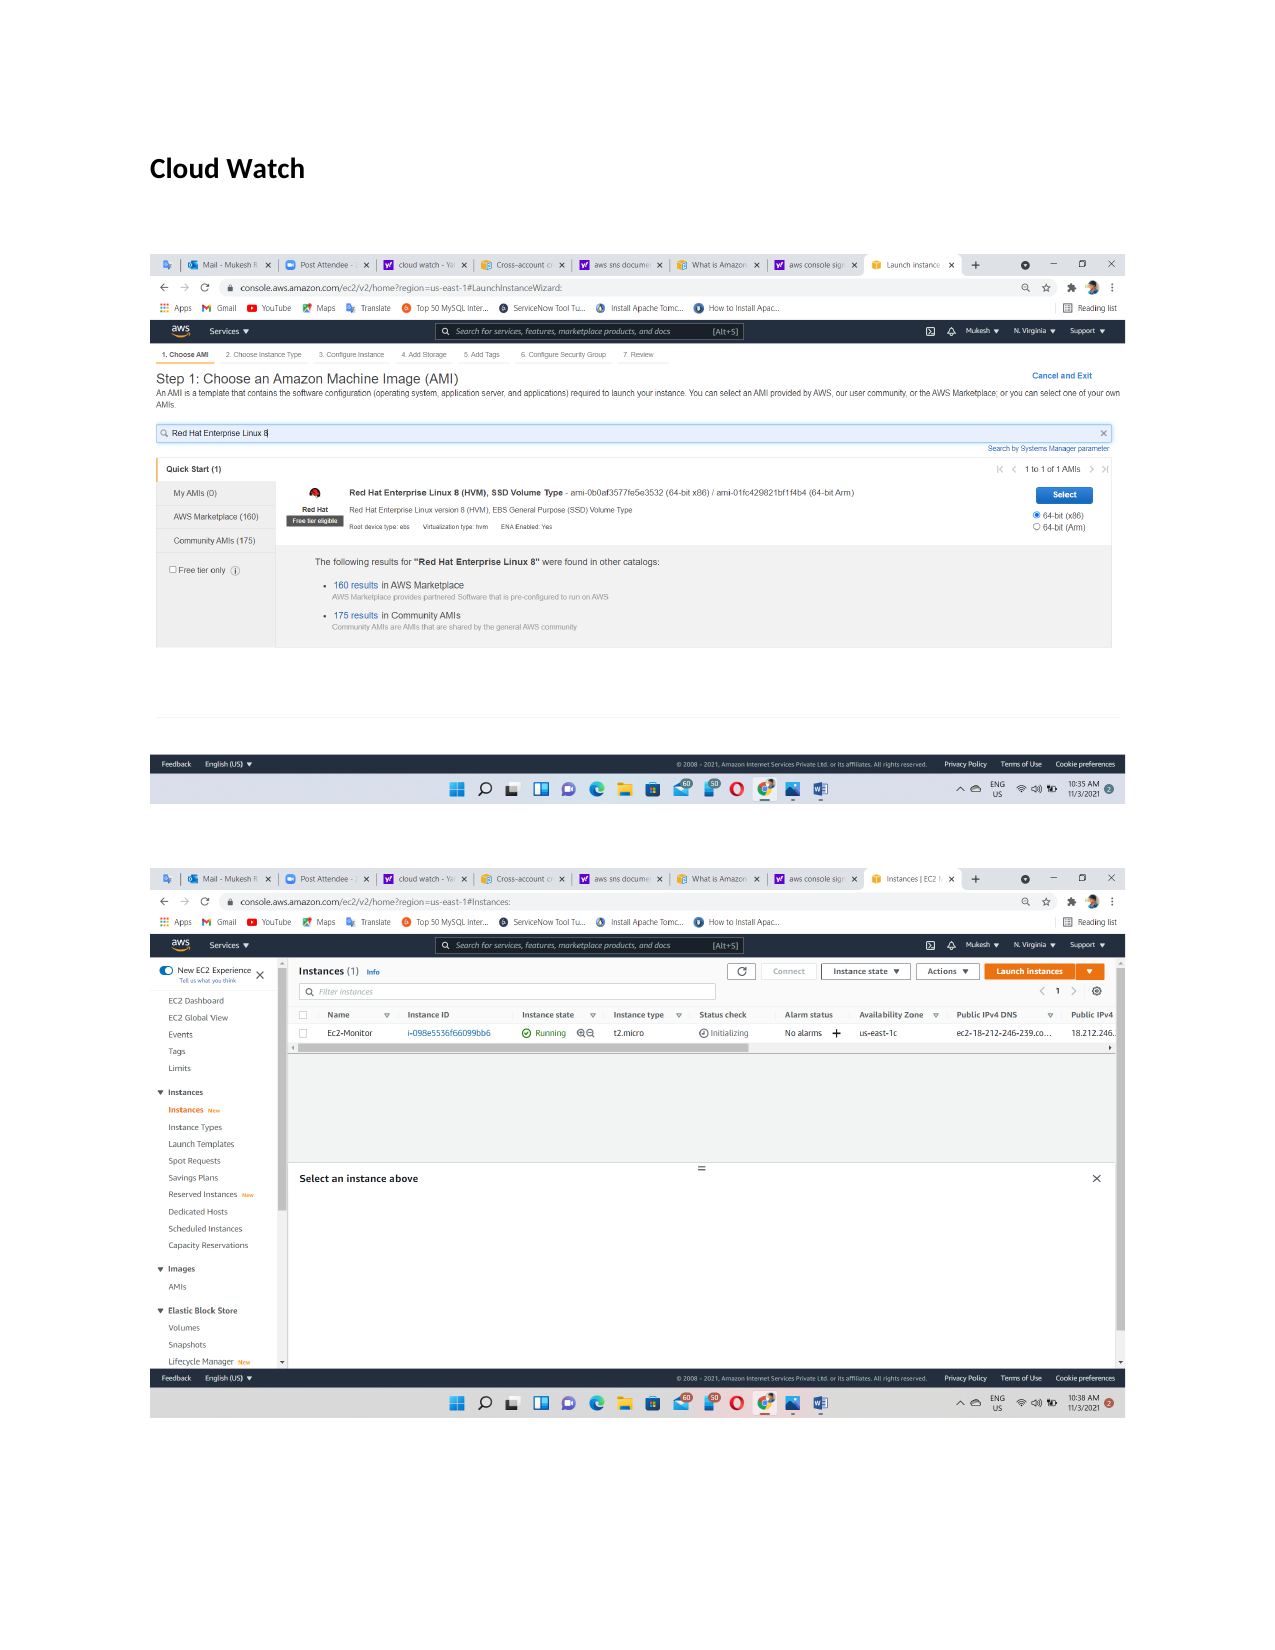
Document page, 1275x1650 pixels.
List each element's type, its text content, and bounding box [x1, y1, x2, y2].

picture [150, 868, 1125, 1418]
picture [150, 254, 1125, 804]
text Cloud Watch [150, 150, 1125, 186]
